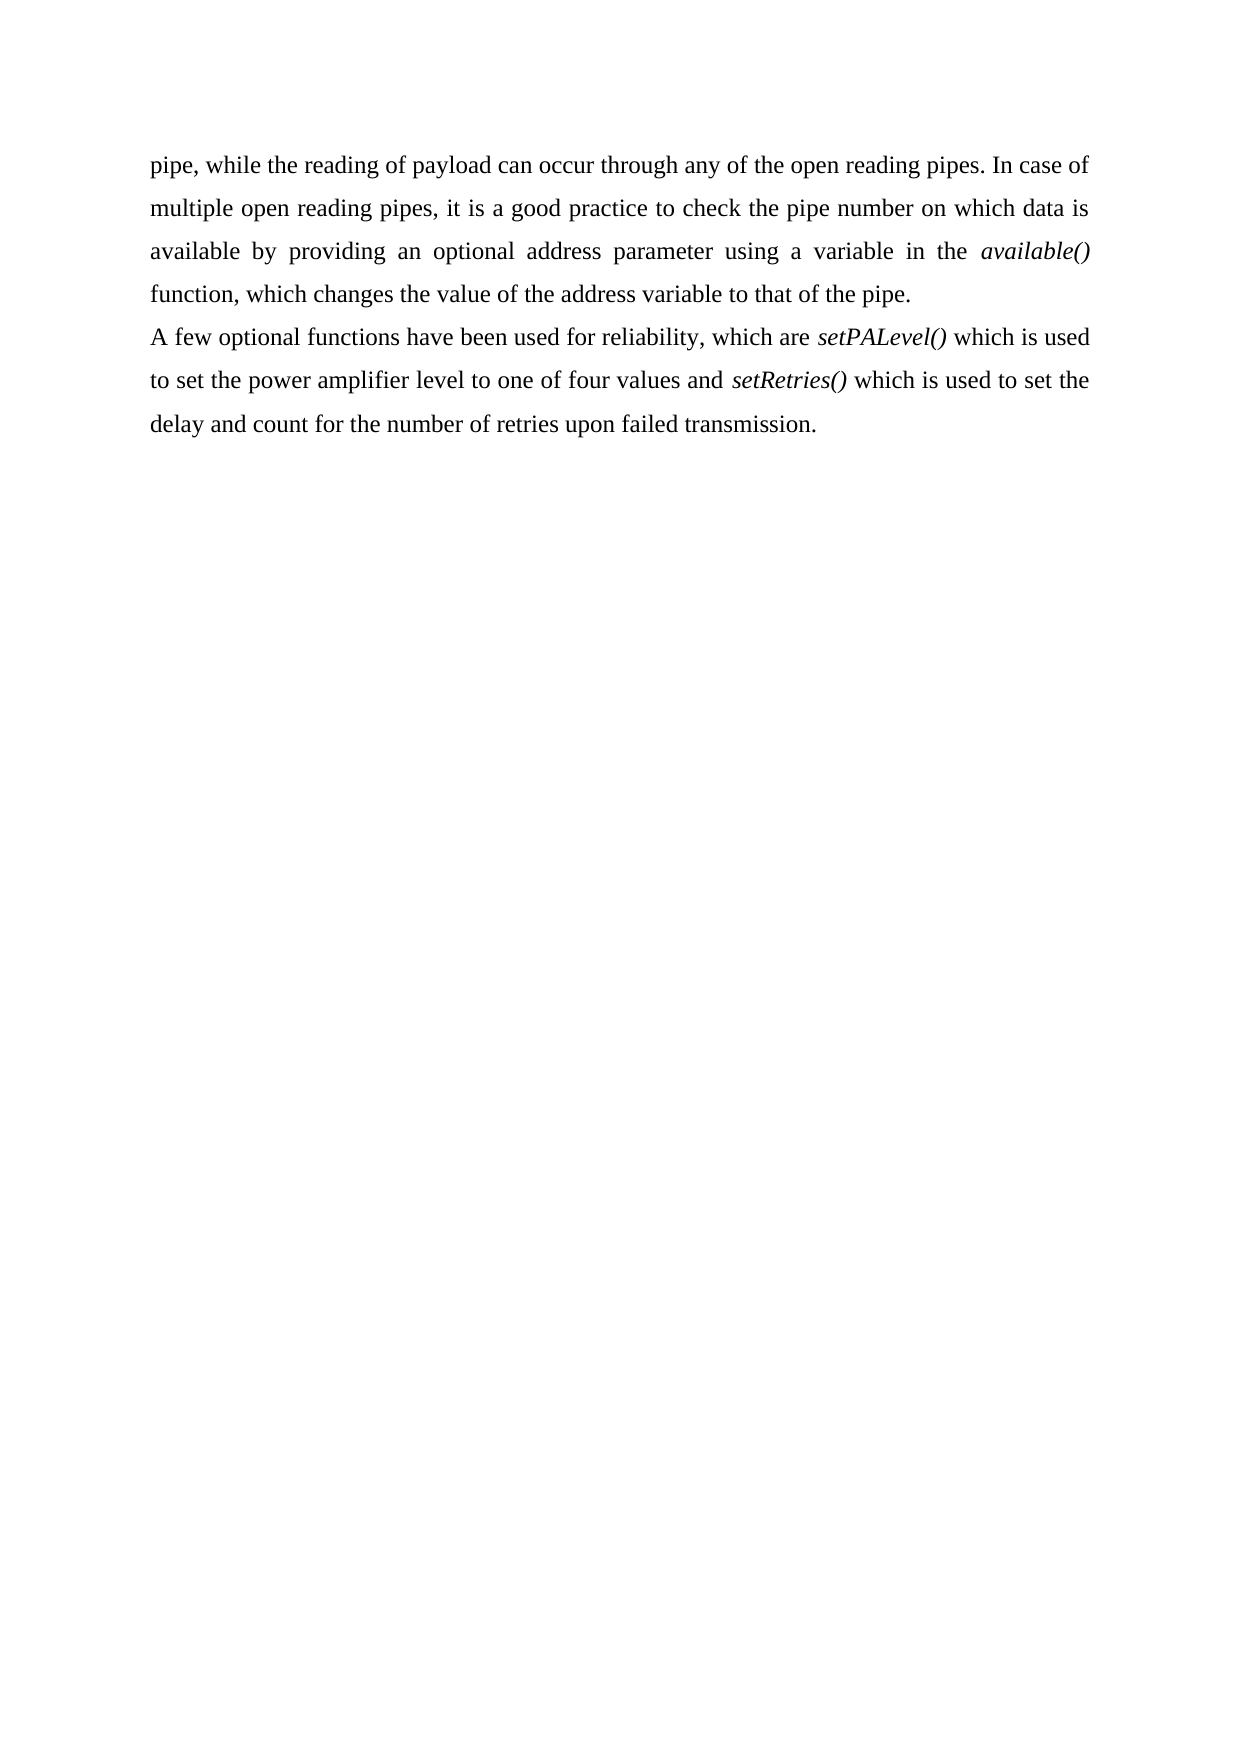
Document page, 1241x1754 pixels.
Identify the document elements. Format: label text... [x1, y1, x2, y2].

text A few optional functions have been used for reliability, which are setPALevel() which is used to set the power amplifier level to one of four values and setRetries() which is used to set the delay and count for the number of retries upon failed transmission. [150, 322, 1090, 437]
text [150, 150, 1090, 308]
